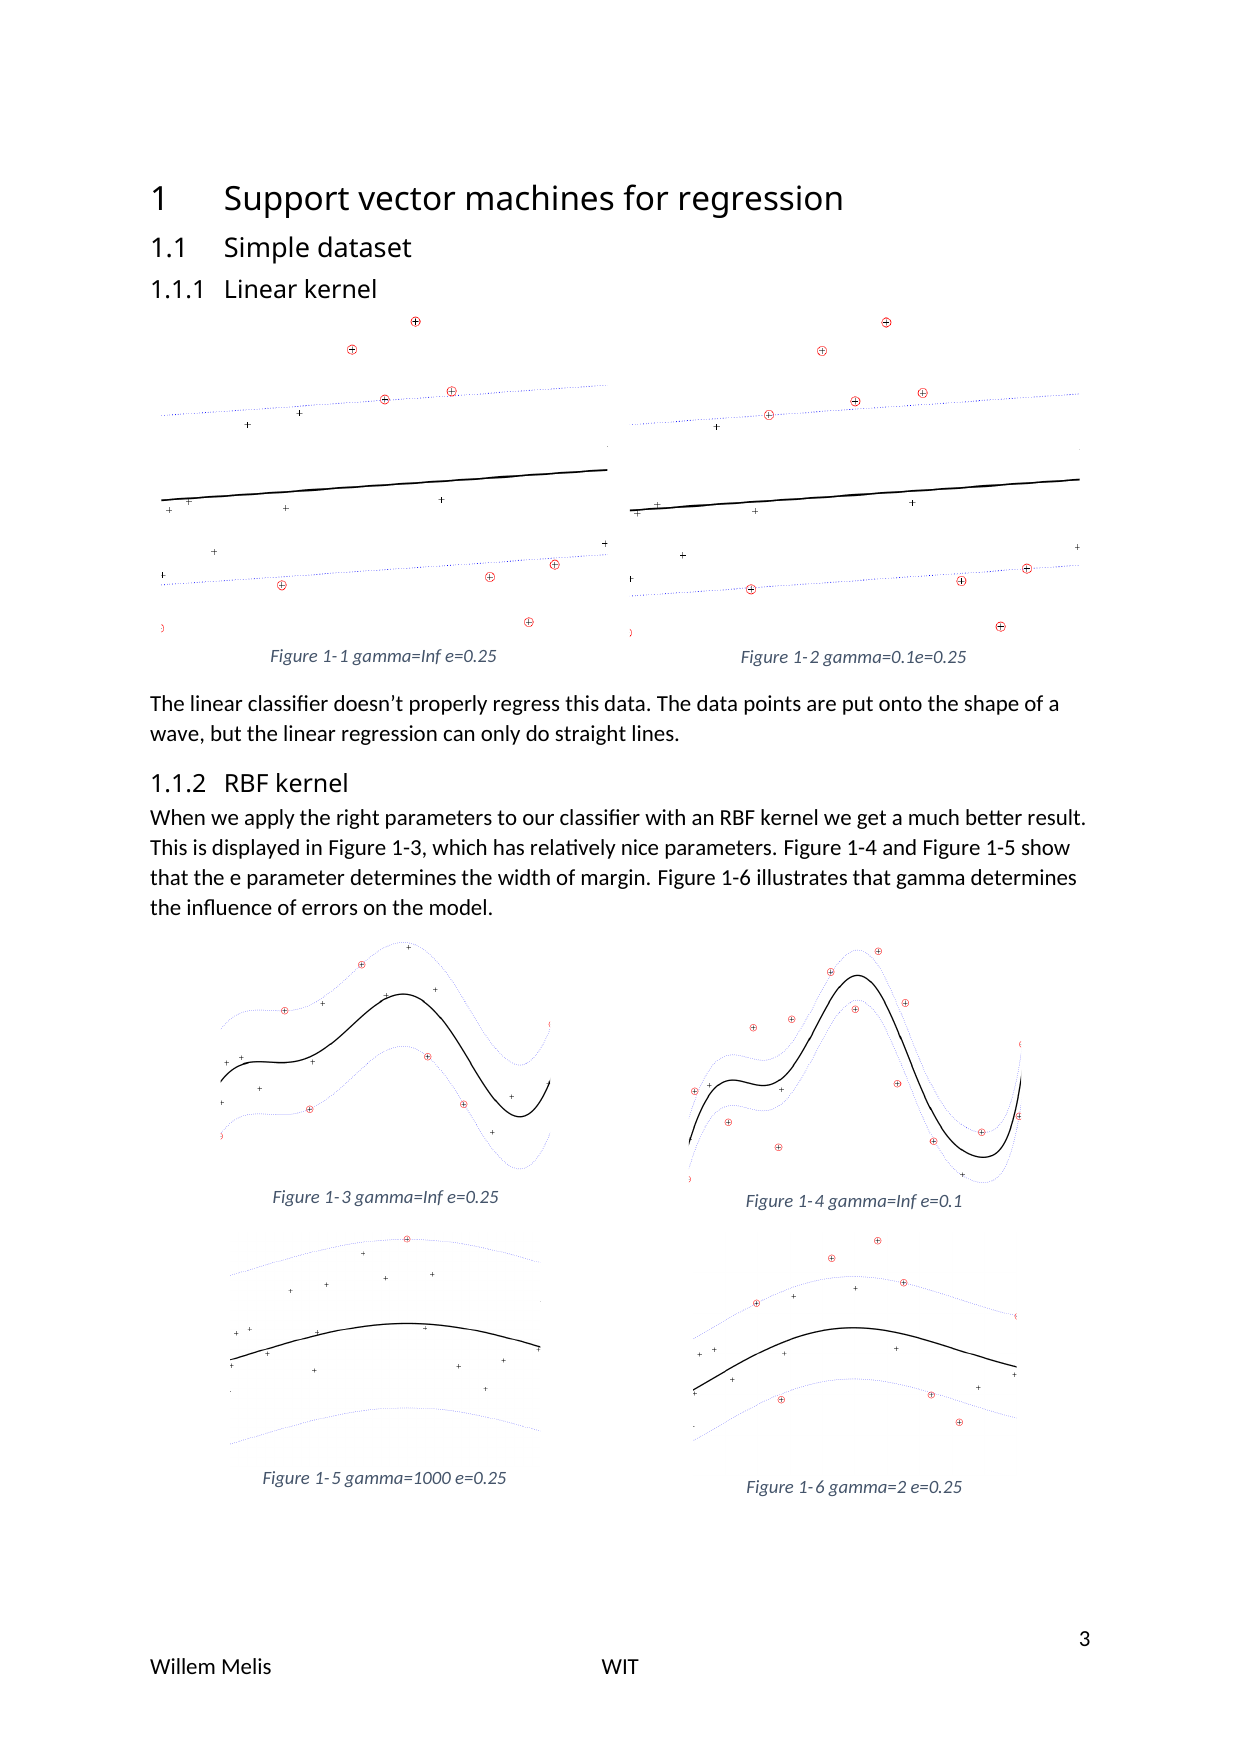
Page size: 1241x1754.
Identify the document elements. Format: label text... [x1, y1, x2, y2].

picture [161, 308, 608, 644]
picture [230, 1232, 541, 1467]
text When we apply the right parameters to our classifier with an RBF kernel we get a much better result. This is displayed in Figure 1-3, which has relatively nice parameters. Figure 1-4 and Figure 1-5 show that the e parameter determines the width of margin. Figure 1-6 illustrates that gamma determines the influence of errors on the model. [150, 803, 1090, 922]
subtitle Linear kernel [150, 272, 1090, 306]
picture [220, 940, 551, 1186]
picture [629, 308, 1080, 646]
subtitle Simple dataset [150, 228, 1090, 265]
subtitle RBF kernel [150, 766, 1090, 800]
text The linear classifier doesn’t properly regress this data. The data points are put onto the shape of a wave, but the linear regression can only do straight lines. [150, 689, 1090, 747]
subtitle Support vector machines for regression [150, 175, 1090, 220]
picture [688, 940, 1022, 1190]
picture [693, 1232, 1017, 1476]
